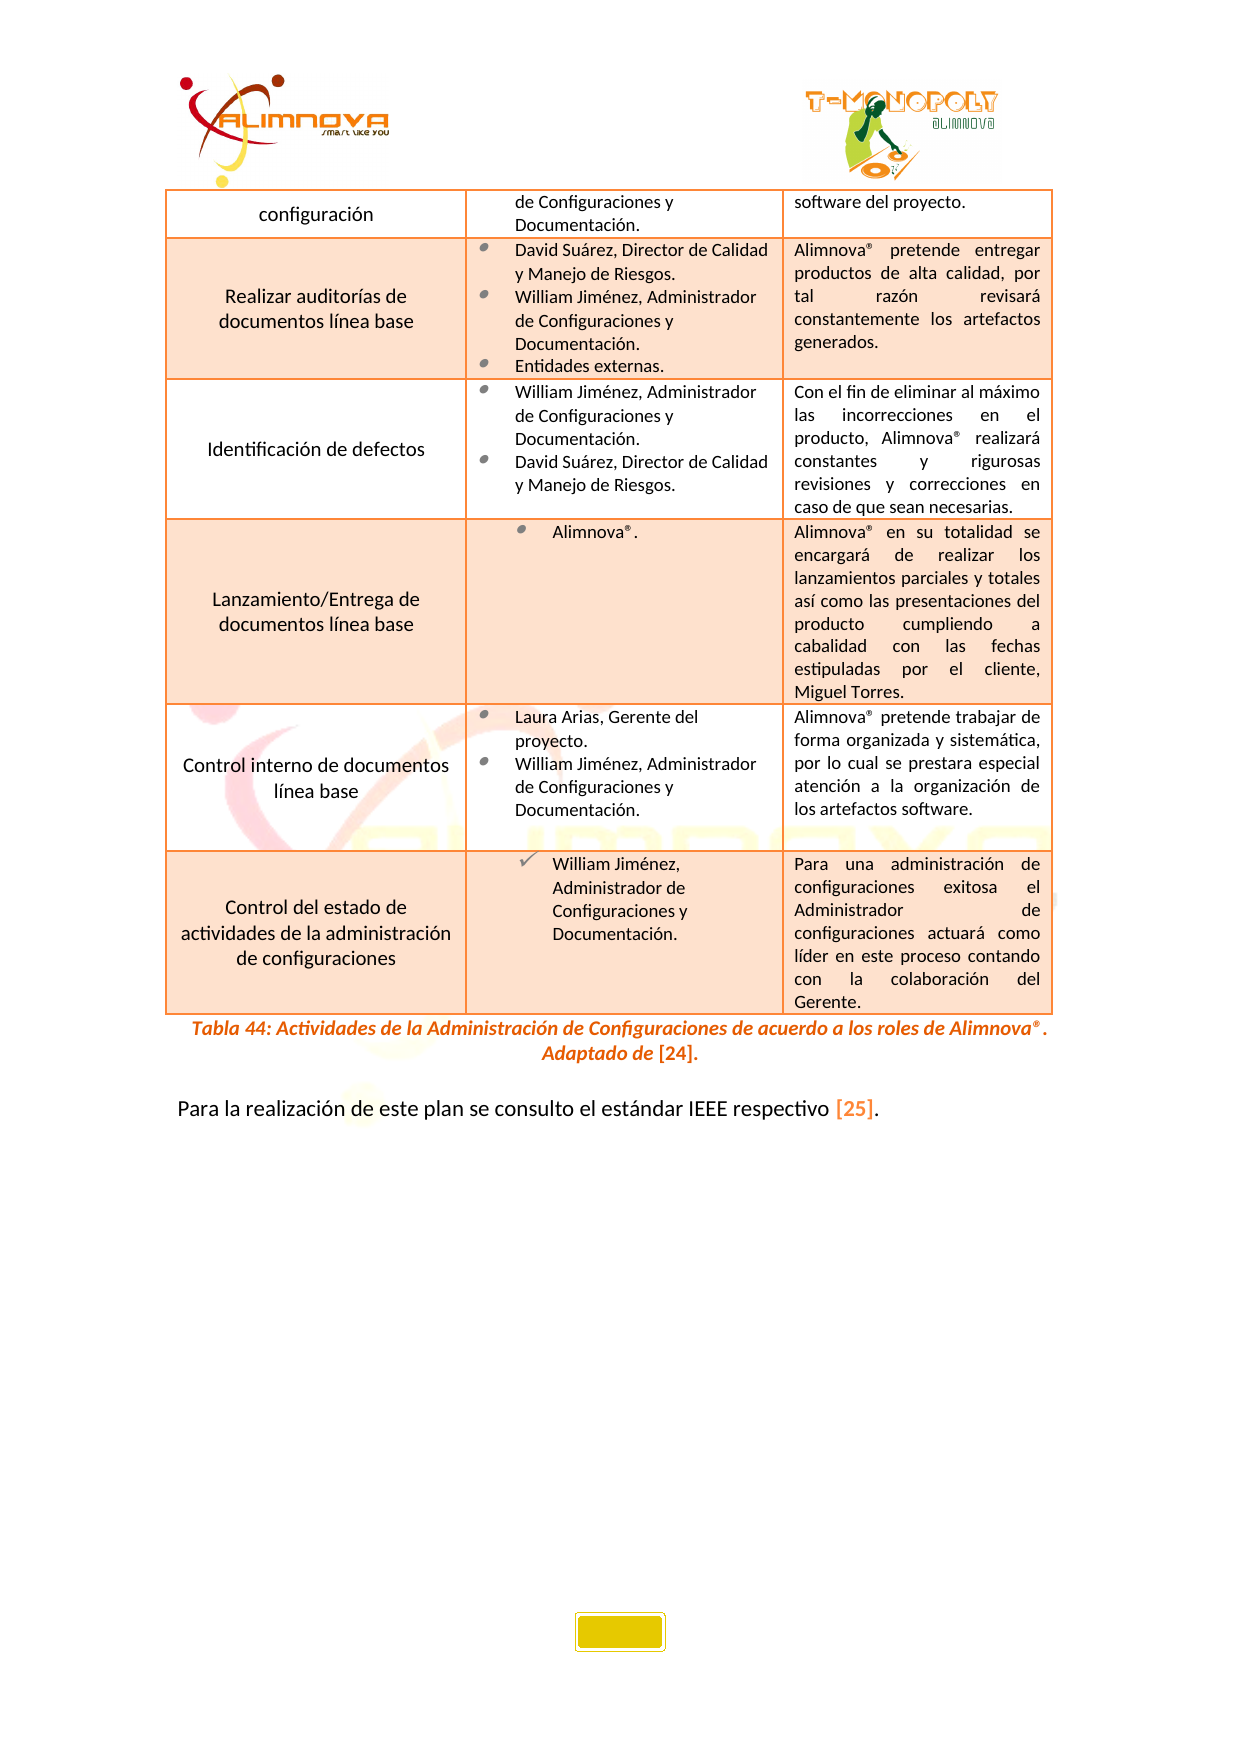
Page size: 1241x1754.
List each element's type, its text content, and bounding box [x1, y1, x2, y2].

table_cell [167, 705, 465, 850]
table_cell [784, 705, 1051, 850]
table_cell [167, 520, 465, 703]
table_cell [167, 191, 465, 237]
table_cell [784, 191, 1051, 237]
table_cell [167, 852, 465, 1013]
picture [177, 73, 389, 189]
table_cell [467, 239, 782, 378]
picture [802, 79, 1002, 184]
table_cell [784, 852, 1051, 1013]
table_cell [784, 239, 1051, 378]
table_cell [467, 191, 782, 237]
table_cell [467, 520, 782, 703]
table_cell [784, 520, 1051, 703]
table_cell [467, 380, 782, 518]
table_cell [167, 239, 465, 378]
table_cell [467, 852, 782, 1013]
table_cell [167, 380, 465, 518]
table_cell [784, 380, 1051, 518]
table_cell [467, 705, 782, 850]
